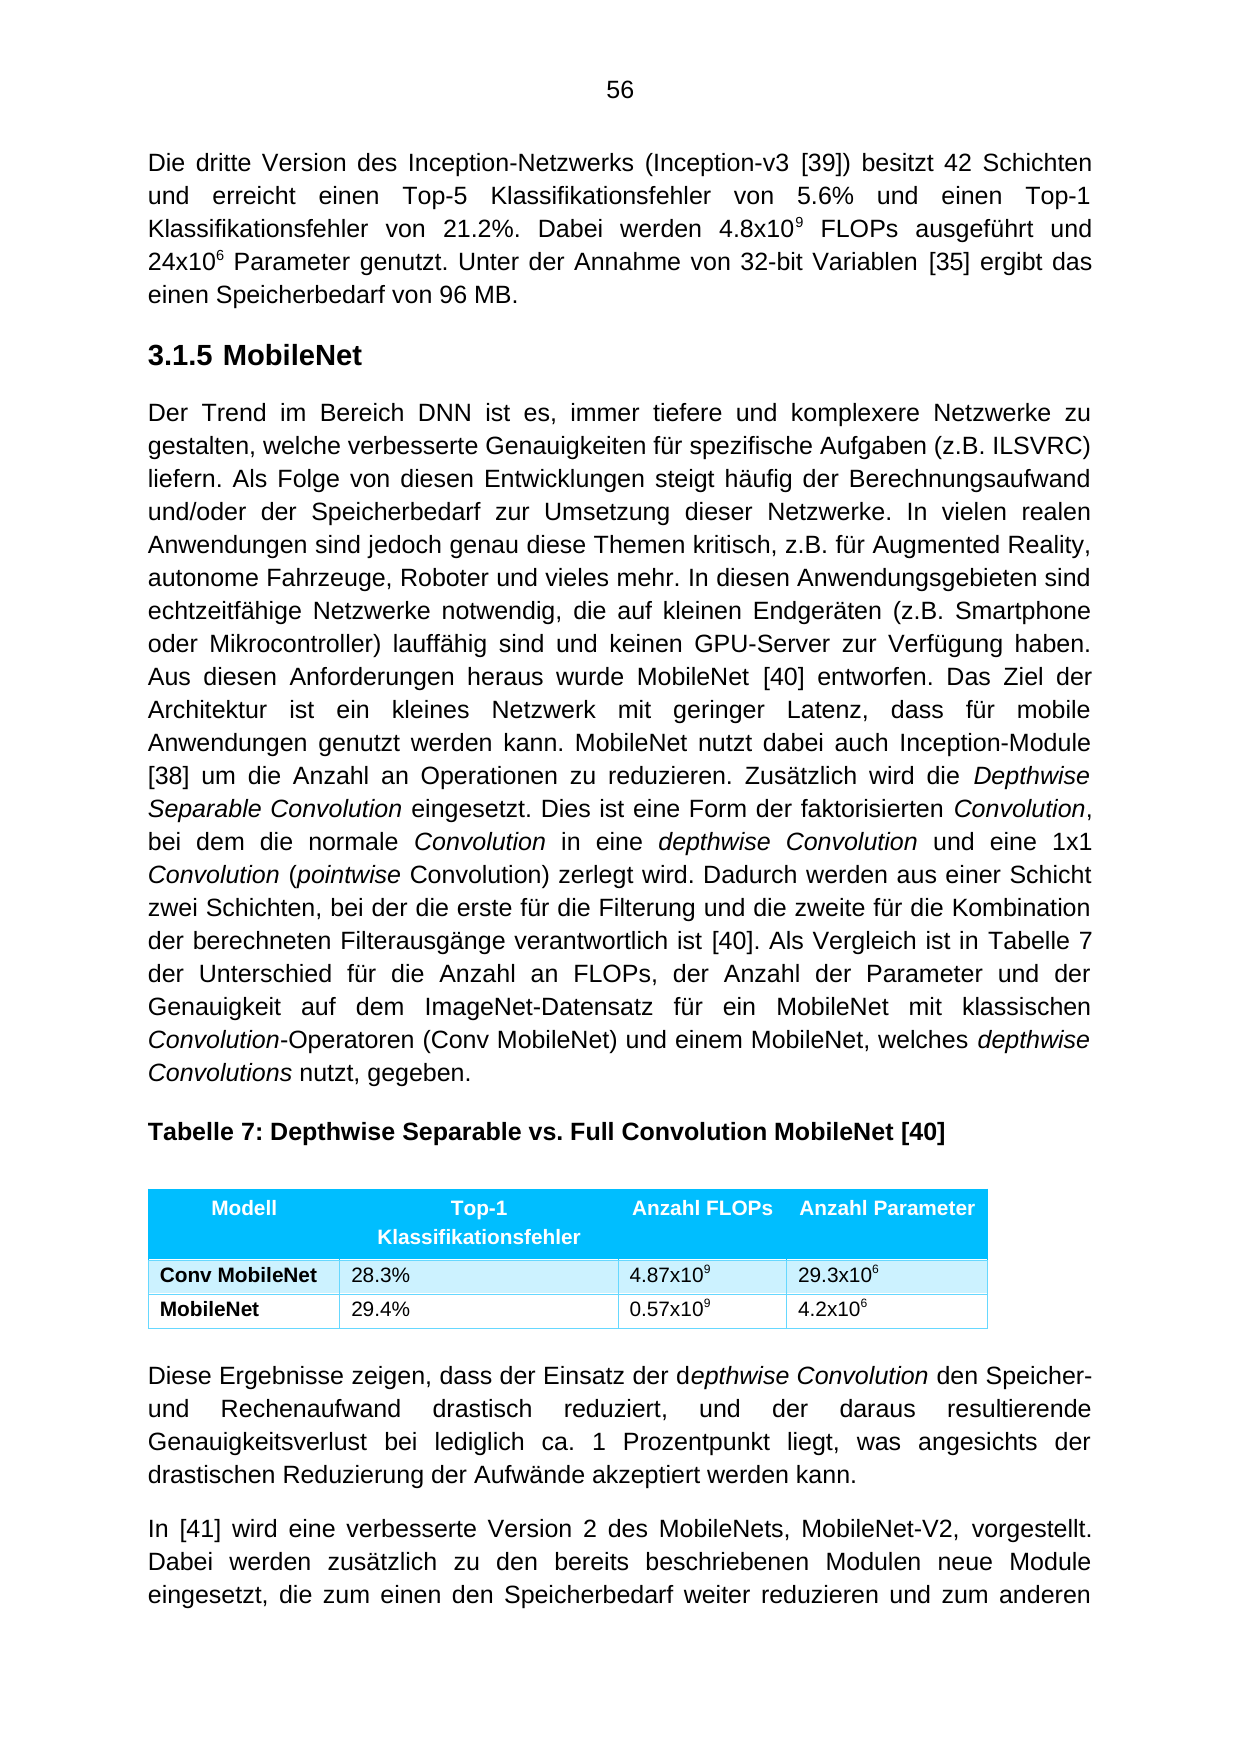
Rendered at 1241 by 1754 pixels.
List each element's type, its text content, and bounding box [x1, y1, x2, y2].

text Tabelle 7: Depthwise Separable vs. Full Convolution MobileNet [148, 1116, 1092, 1145]
table_cell 4.87x109 [619, 1261, 786, 1293]
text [148, 1514, 1092, 1609]
table_header Anzahl FLOPs [619, 1190, 786, 1259]
table_cell 29.4% [340, 1295, 618, 1327]
table_header Top-1 Klassifikationsfehler [340, 1190, 618, 1259]
table_header Anzahl Parameter [787, 1190, 987, 1259]
table_cell MobileNet [149, 1295, 339, 1327]
table_cell 0.57x109 [619, 1295, 786, 1327]
table_cell Conv MobileNet [149, 1261, 339, 1293]
text Der Trend im Bereich DNN ist es, immer tiefere und komplexere Netzwerke zu gestalten, welche verbesserte Genauigkeiten für spezifische Aufgaben (z.B. ILSVRC) liefern. Als Folge von diesen Entwicklungen steigt häufig der Berechnungsaufwand und/oder der Speicherbedarf zur Umsetzung dieser Netzwerke. In vielen realen Anwendungen sind jedoch genau diese Themen kritisch, z.B. für Augmented Reality, autonome Fahrzeuge, Roboter und vieles mehr. In diesen Anwendungsgebieten sind echtzeitfähige Netzwerke notwendig, die auf kleinen Endgeräten (z.B. Smartphone oder Mikrocontroller) lauffähig sind und keinen GPU-Server zur Verfügung haben. Aus diesen Anforderungen heraus wurde MobileNet entworfen. Das Ziel der Architektur ist ein kleines Netzwerk mit geringer Latenz, dass für mobile Anwendungen genutzt werden kann. MobileNet nutzt dabei auch Inception-Module um die Anzahl an Operationen zu reduzieren. Zusätzlich wird die Depthwise Separable Convolution eingesetzt. Dies ist eine Form der faktorisierten Convolution, bei dem die normale Convolution in eine depthwise Convolution und eine 1x1 Convolution (pointwise Convolution) zerlegt wird. Dadurch werden aus einer Schicht zwei Schichten, bei der die erste für die Filterung und die zweite für die Kombination der berechneten Filterausgänge verantwortlich ist. Als Vergleich ist in Tabelle 7 der Unterschied für die Anzahl an FLOPs, der Anzahl der Parameter und der Genauigkeit auf dem ImageNet-Datensatz für ein MobileNet mit klassischen Convolution-Operatoren (Conv MobileNet) und einem MobileNet, welches depthwise Convolutions nutzt, gegeben. [148, 398, 1092, 1087]
text Die dritte Version des Inception-Netzwerks (Inception-v3) besitzt 42 Schichten und erreicht einen Top-5 Klassifikationsfehler von 5.6% und einen Top-1 Klassifikationsfehler von 21.2%. Dabei werden 4.8x109 FLOPs ausgeführt und 24x106 Parameter genutzt. Unter der Annahme von 32-bit Variablen ergibt das einen Speicherbedarf von 96 MB. [148, 148, 1092, 308]
subtitle MobileNet [148, 338, 1092, 371]
table_cell 4.2x106 [787, 1295, 987, 1327]
table_cell 29.3x106 [787, 1261, 987, 1293]
table_cell 28.3% [340, 1261, 618, 1293]
table_header Modell [149, 1190, 339, 1259]
text Diese Ergebnisse zeigen, dass der Einsatz der depthwise Convolution den Speicher- und Rechenaufwand drastisch reduziert, und der daraus resultierende Genauigkeitsverlust bei lediglich ca. 1 Prozentpunkt liegt, was angesichts der drastischen Reduzierung der Aufwände akzeptiert werden kann. [148, 1361, 1092, 1489]
